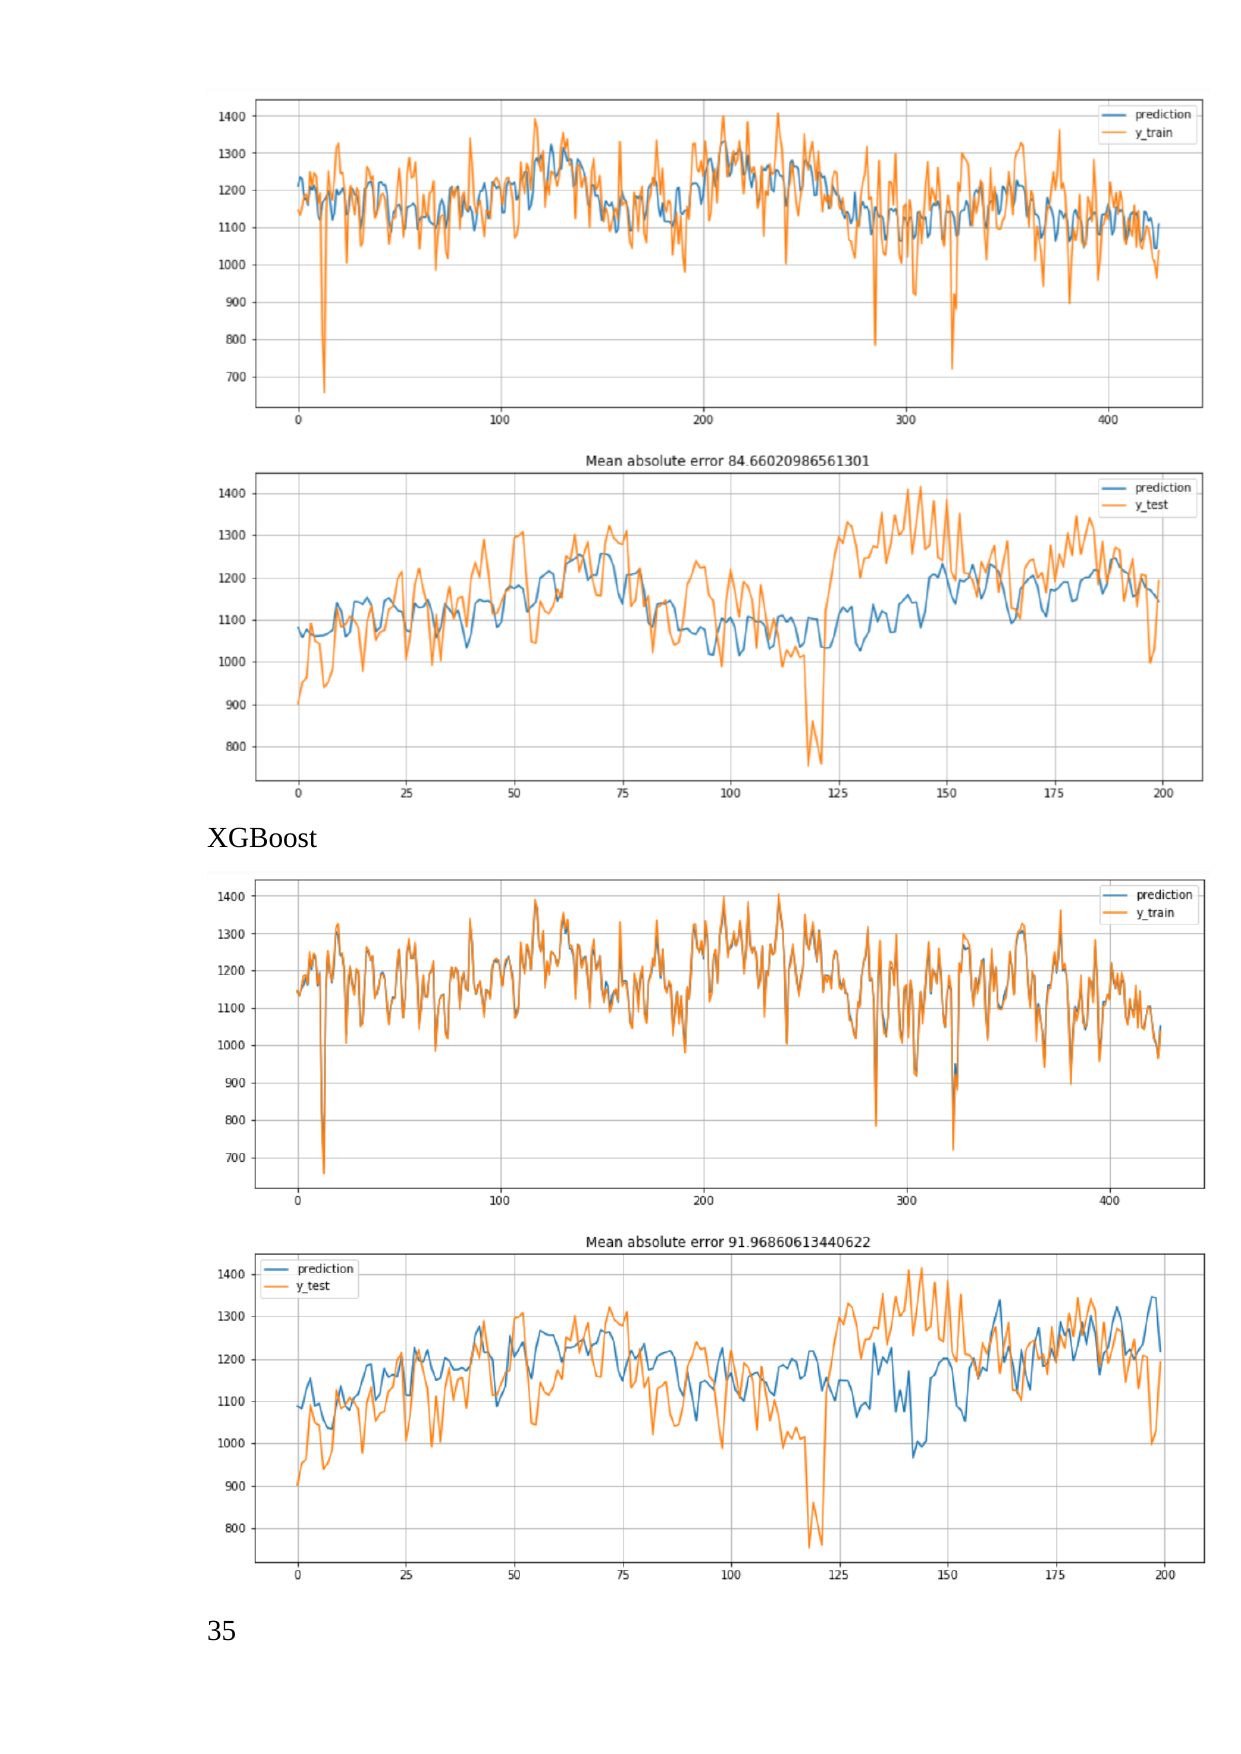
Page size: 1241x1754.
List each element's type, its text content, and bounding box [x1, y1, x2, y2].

text XGBoost [148, 821, 1152, 854]
picture [206, 871, 1211, 1595]
picture [206, 88, 1211, 804]
